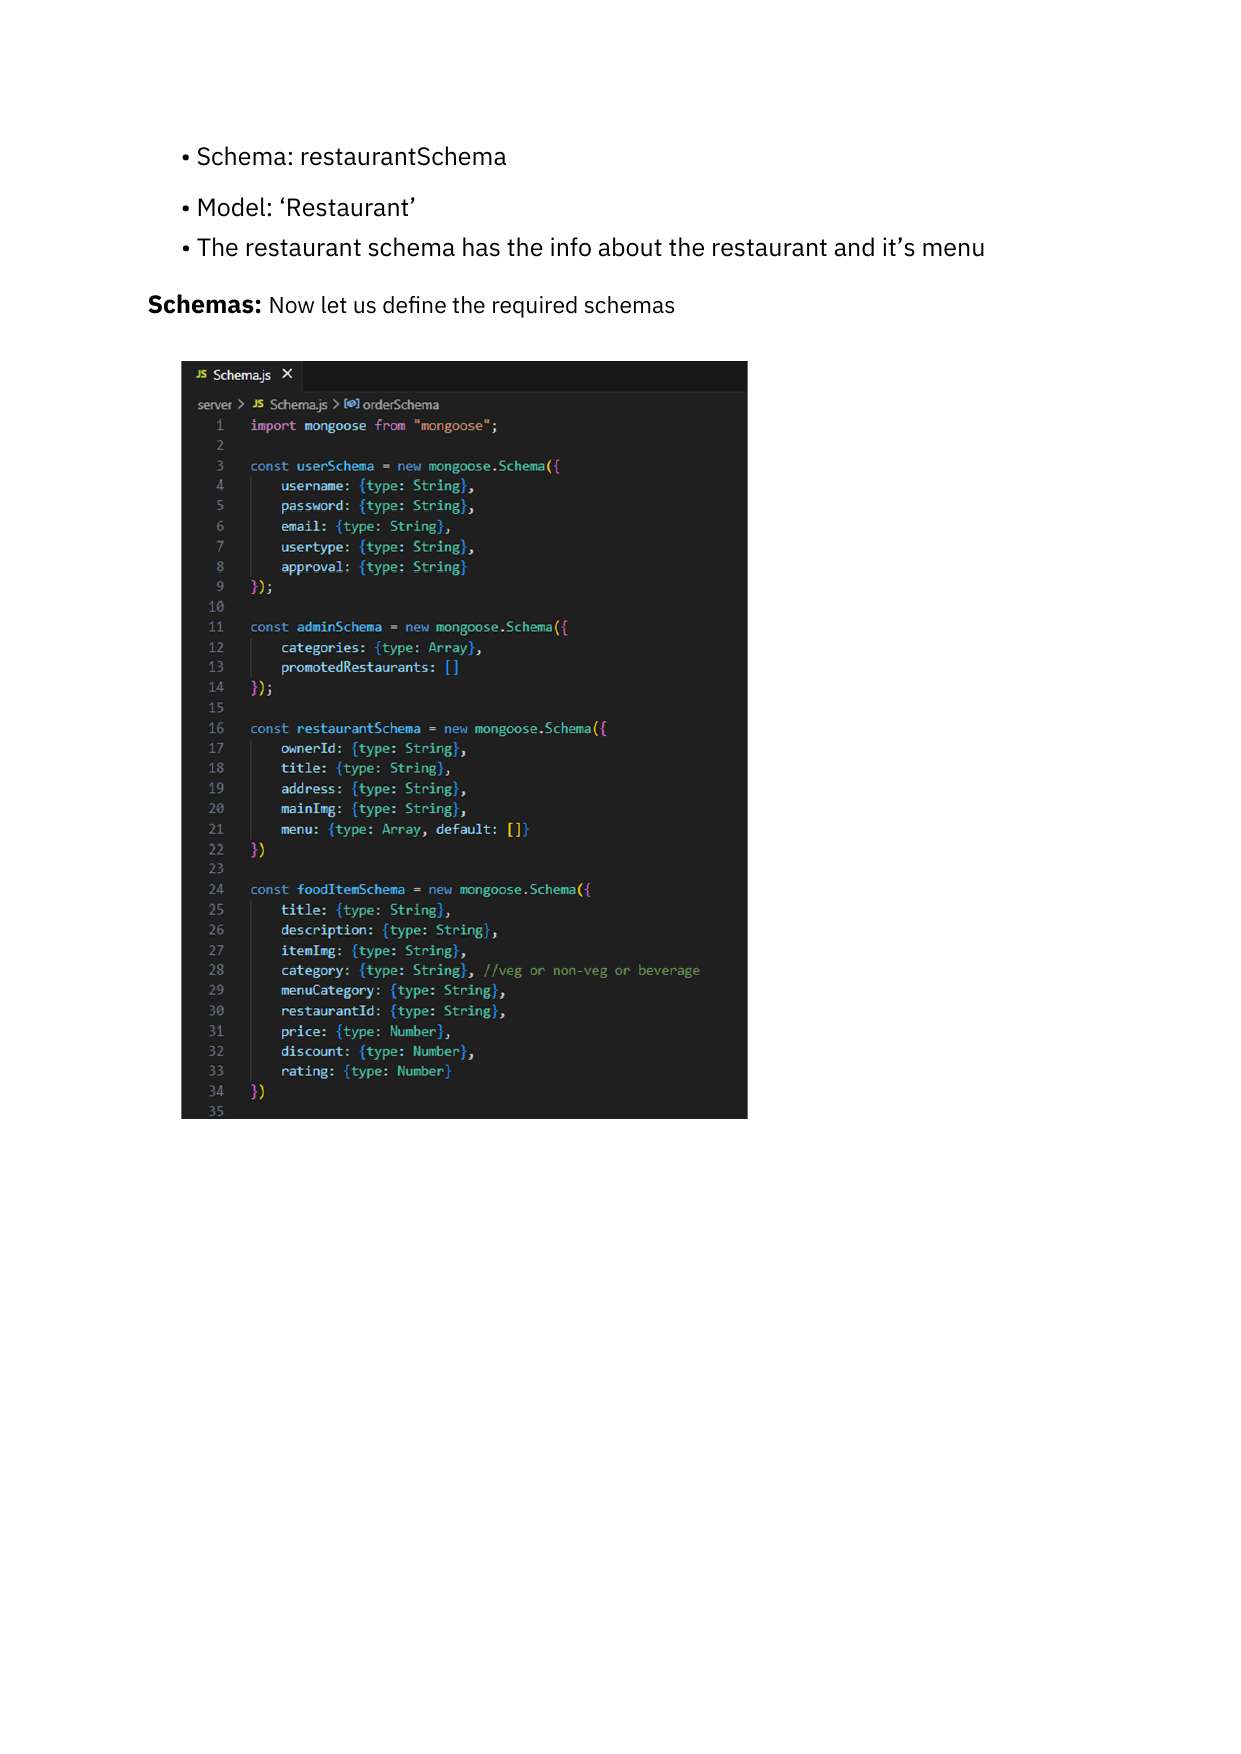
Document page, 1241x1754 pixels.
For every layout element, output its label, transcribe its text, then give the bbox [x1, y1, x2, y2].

picture [181, 361, 748, 1119]
text Schemas: Now let us define the required schemas [106, 288, 1130, 321]
text • Schema: restaurantSchema [181, 139, 1130, 172]
text • The restaurant schema has the info about the restaurant and it’s menu [181, 231, 1130, 263]
text • Model: ‘Restaurant’ [181, 191, 1130, 223]
